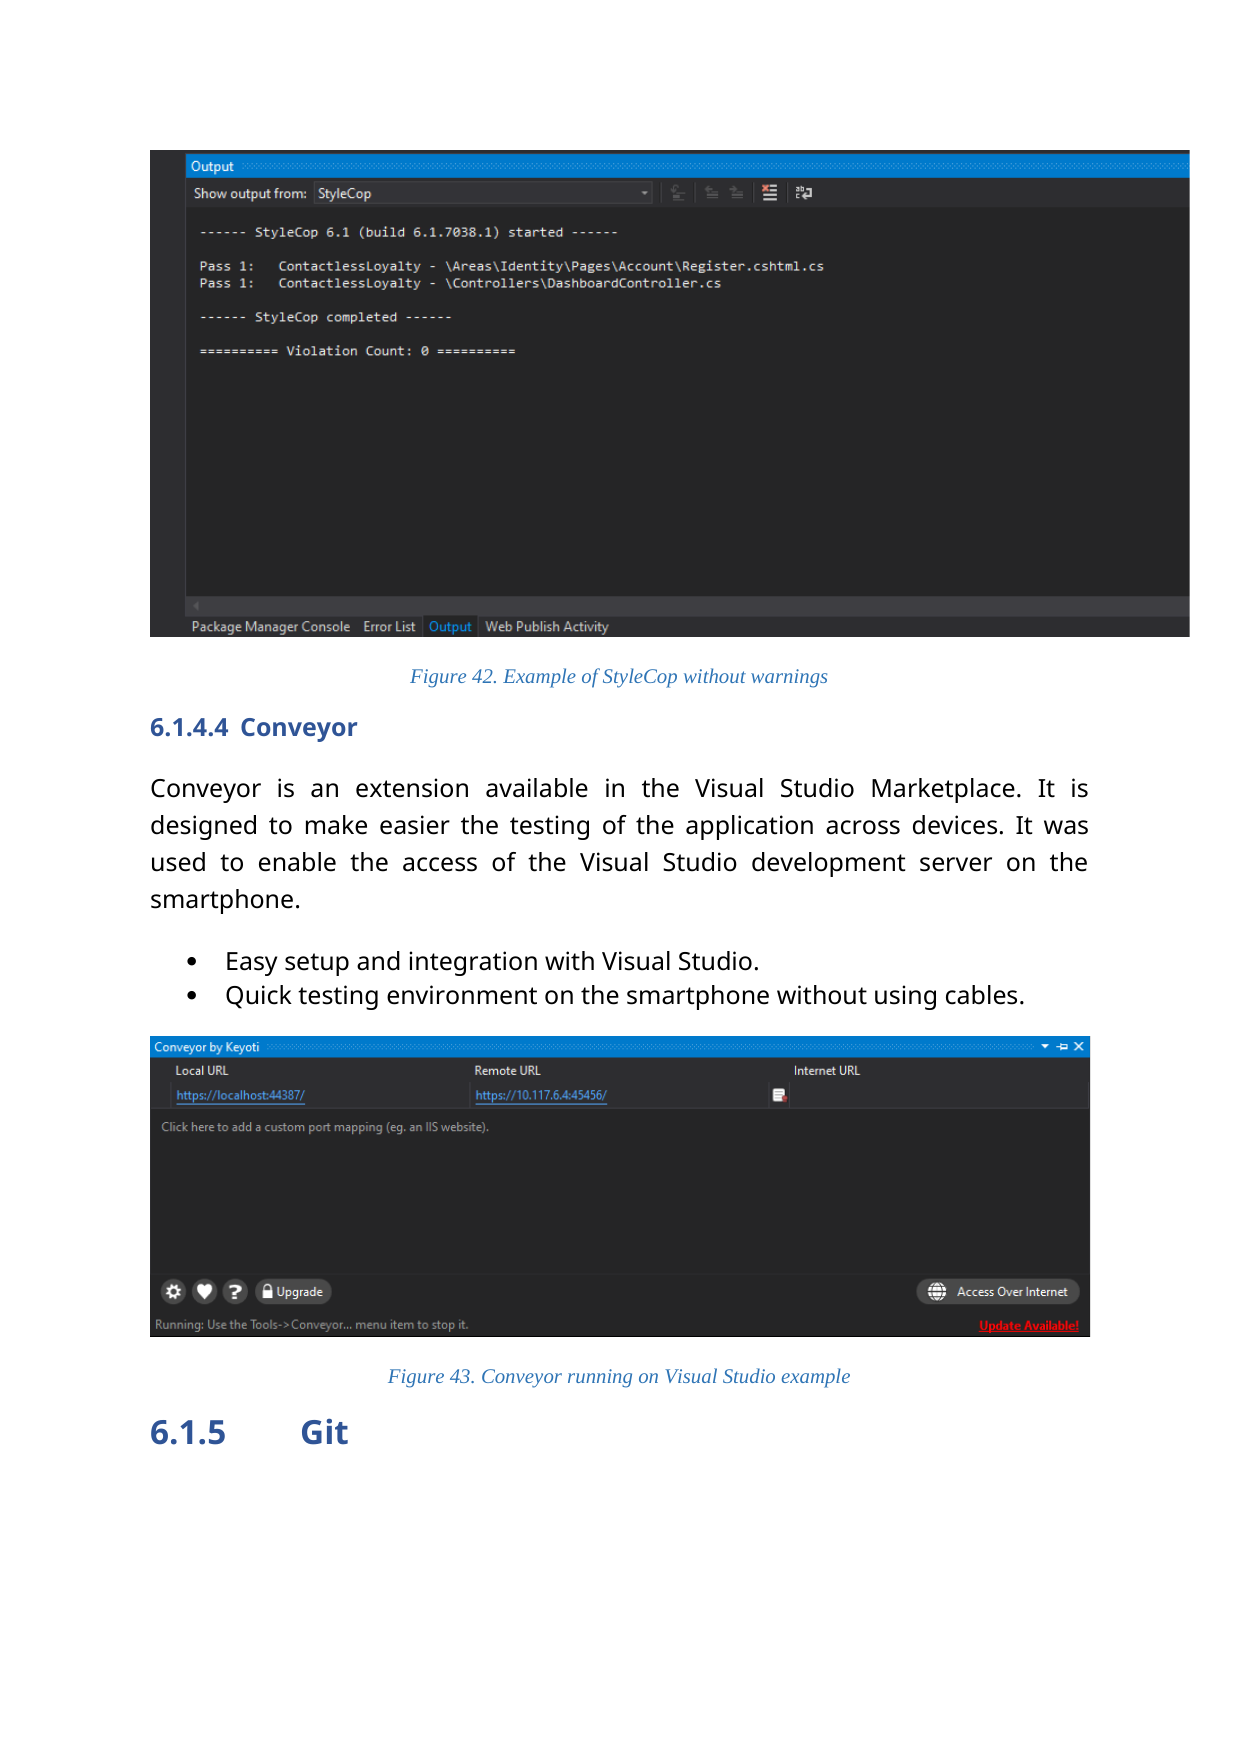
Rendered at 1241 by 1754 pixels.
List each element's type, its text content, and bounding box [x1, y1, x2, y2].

list Easy setup and integration with Visual Studio. [187, 943, 1090, 977]
text Conveyor is an extension available in the Visual Studio Marketplace. It is designed to make easier the testing of the application across devices. It was used to enable the access of the Visual Studio development server on the smartphone. [150, 771, 1090, 916]
text Figure 42. Example of StyleCop without warnings [150, 664, 1090, 688]
text Figure 43. Conveyor running on Visual Studio example [150, 1364, 1090, 1388]
subtitle Git [150, 1409, 1090, 1454]
picture [150, 1036, 1091, 1337]
subtitle Conveyor [150, 709, 1090, 743]
picture [150, 150, 1190, 637]
list Quick testing environment on the smartphone without using cables. [187, 977, 1090, 1011]
